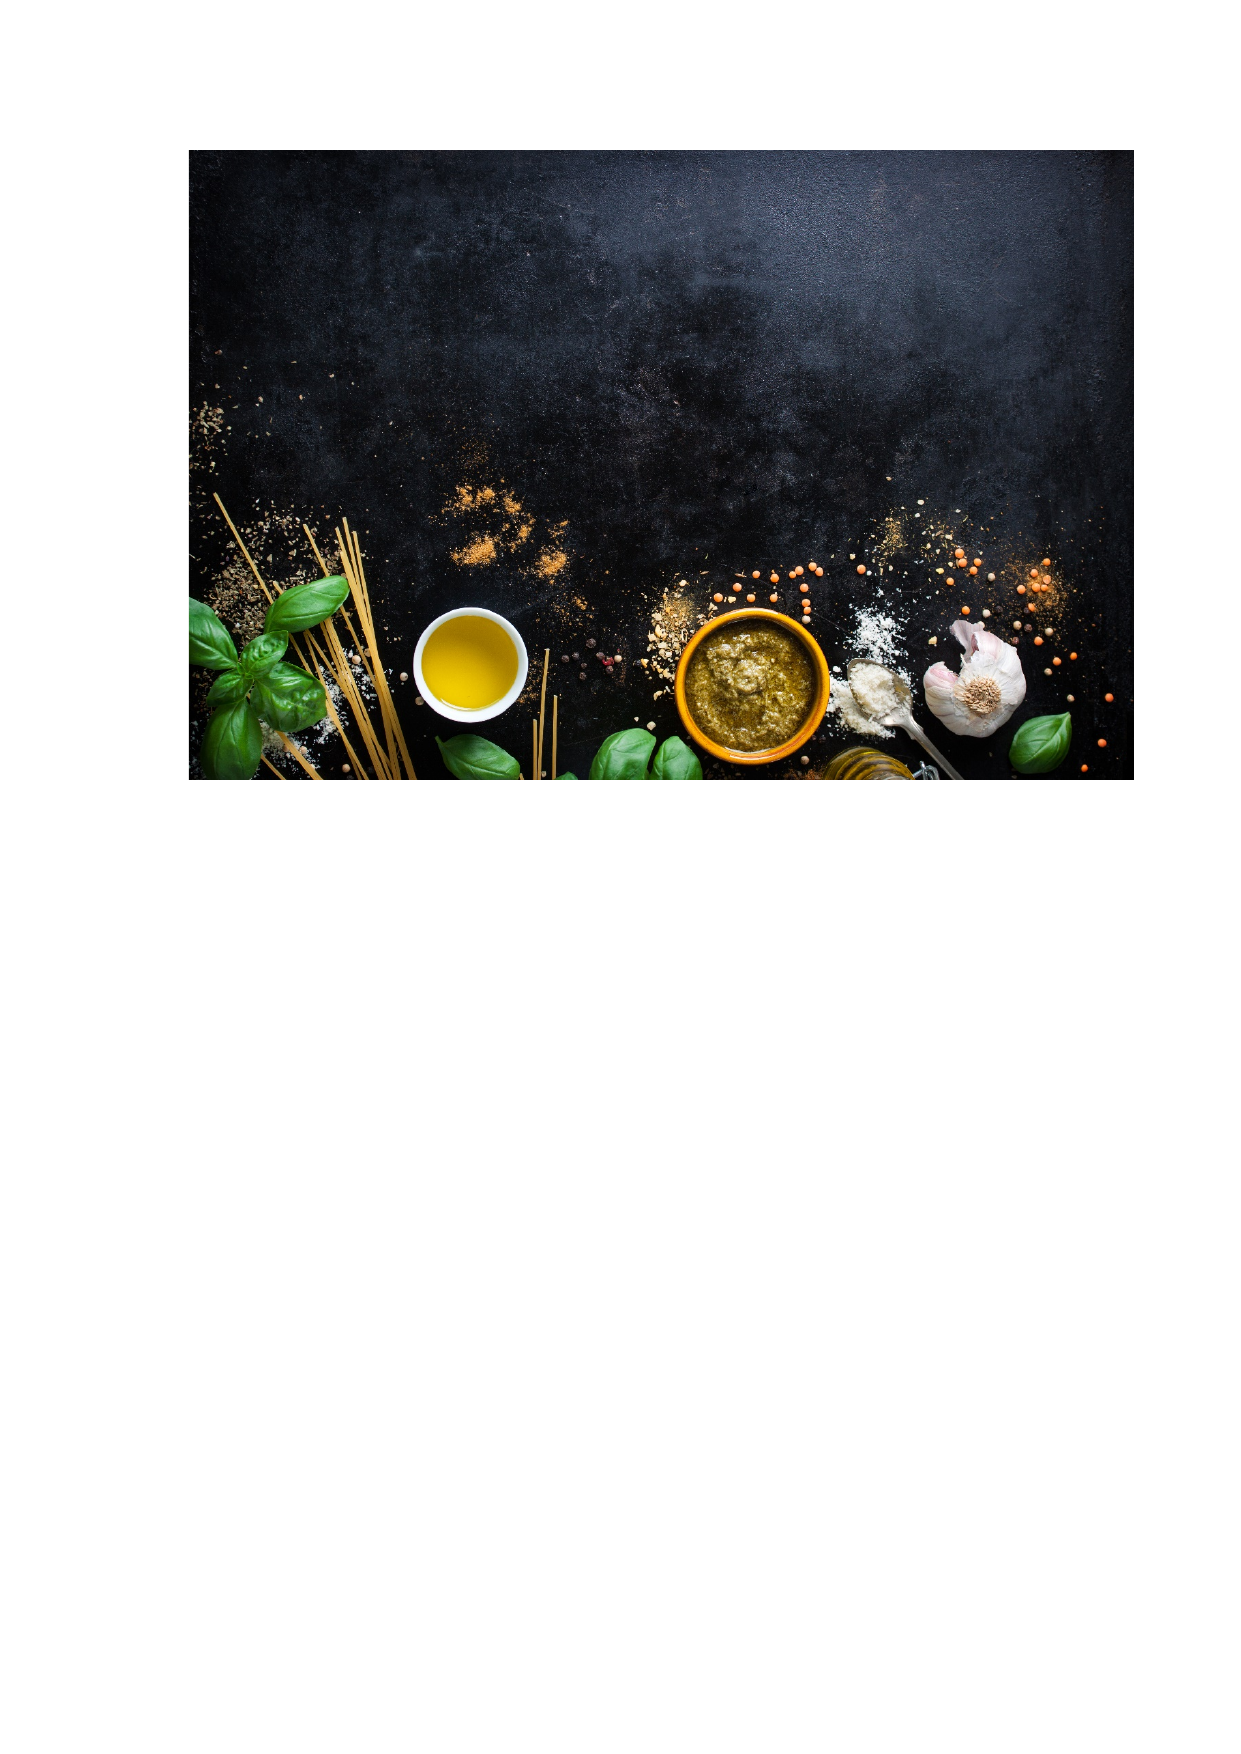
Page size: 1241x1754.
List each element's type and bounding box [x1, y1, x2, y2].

picture [188, 150, 1134, 780]
